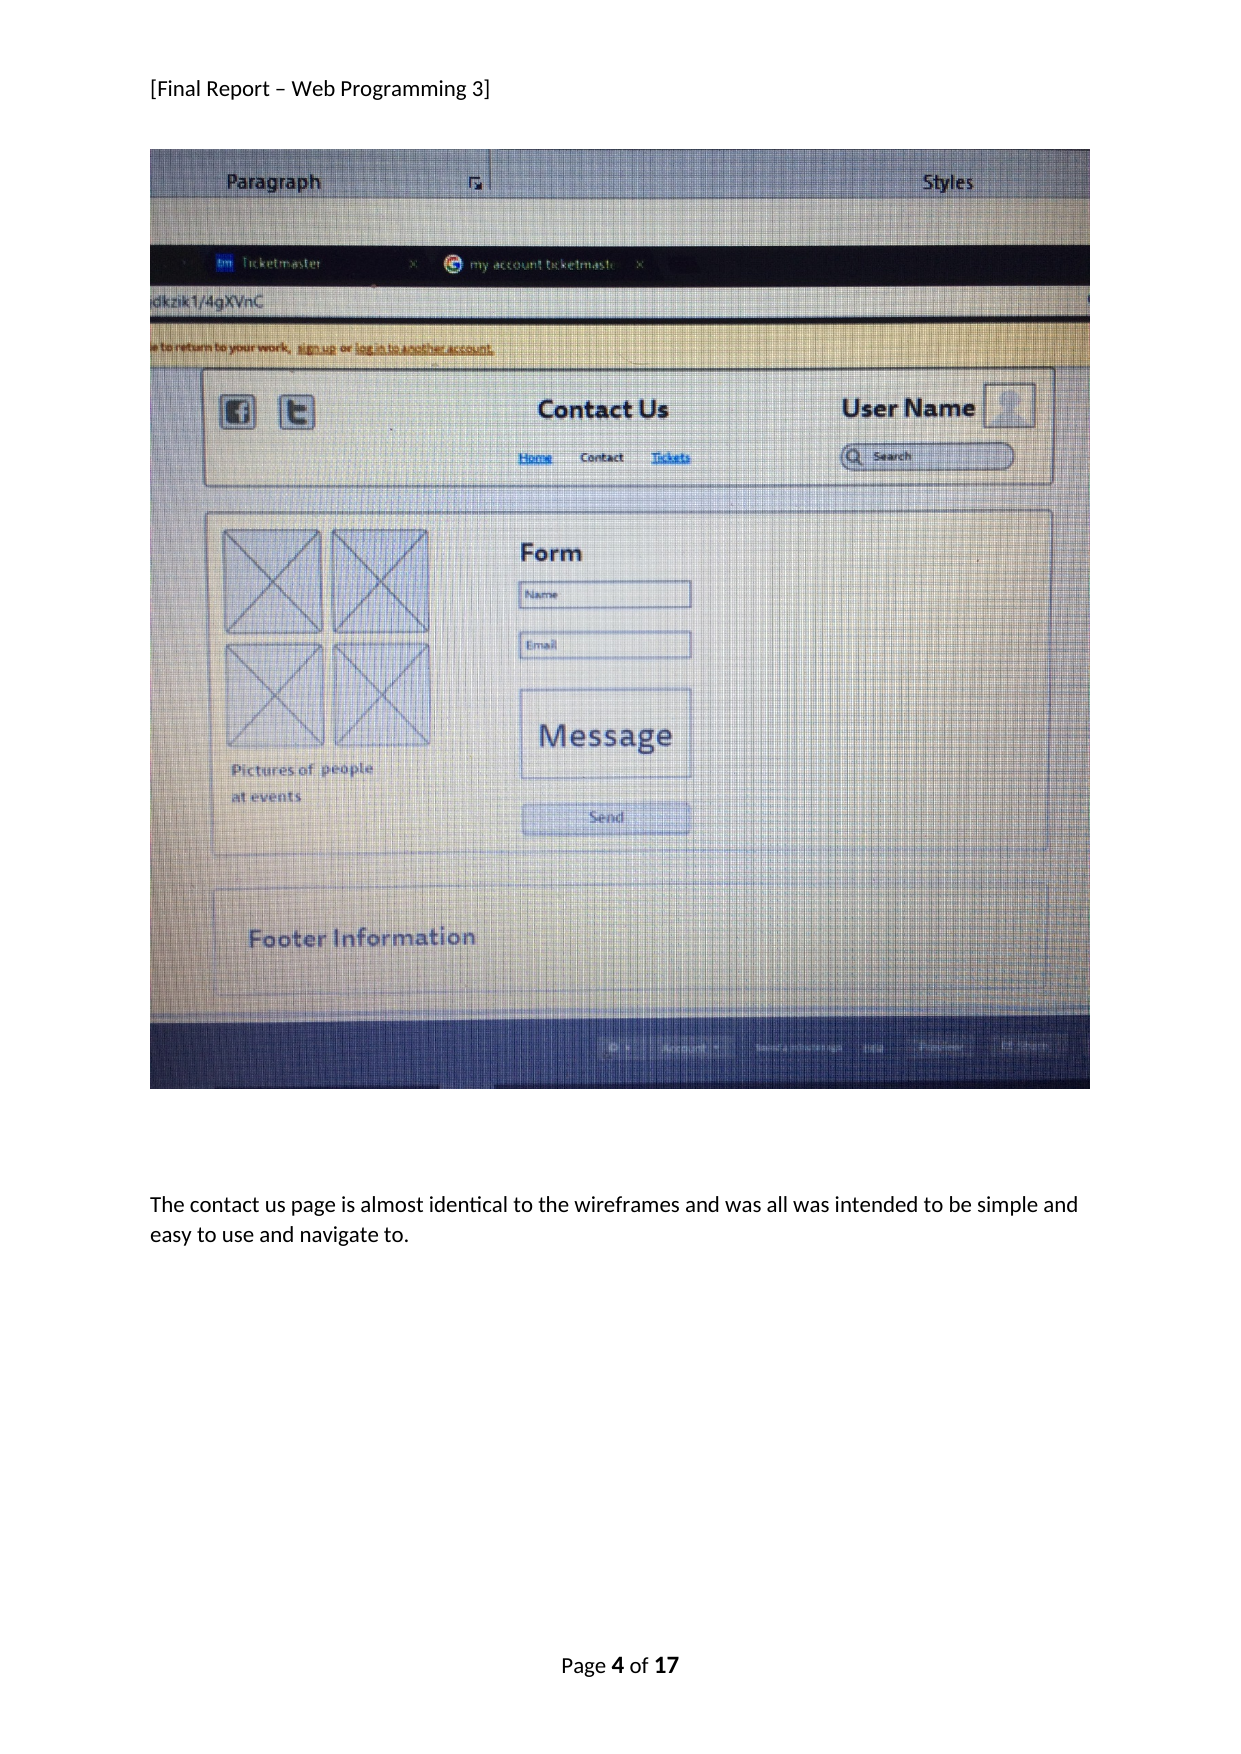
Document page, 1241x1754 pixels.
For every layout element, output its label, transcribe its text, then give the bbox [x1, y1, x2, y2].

picture [150, 149, 1090, 1089]
text The contact us page is almost identical to the wireframes and was all was intended to be simple and easy to use and navigate to. [150, 1190, 1090, 1248]
